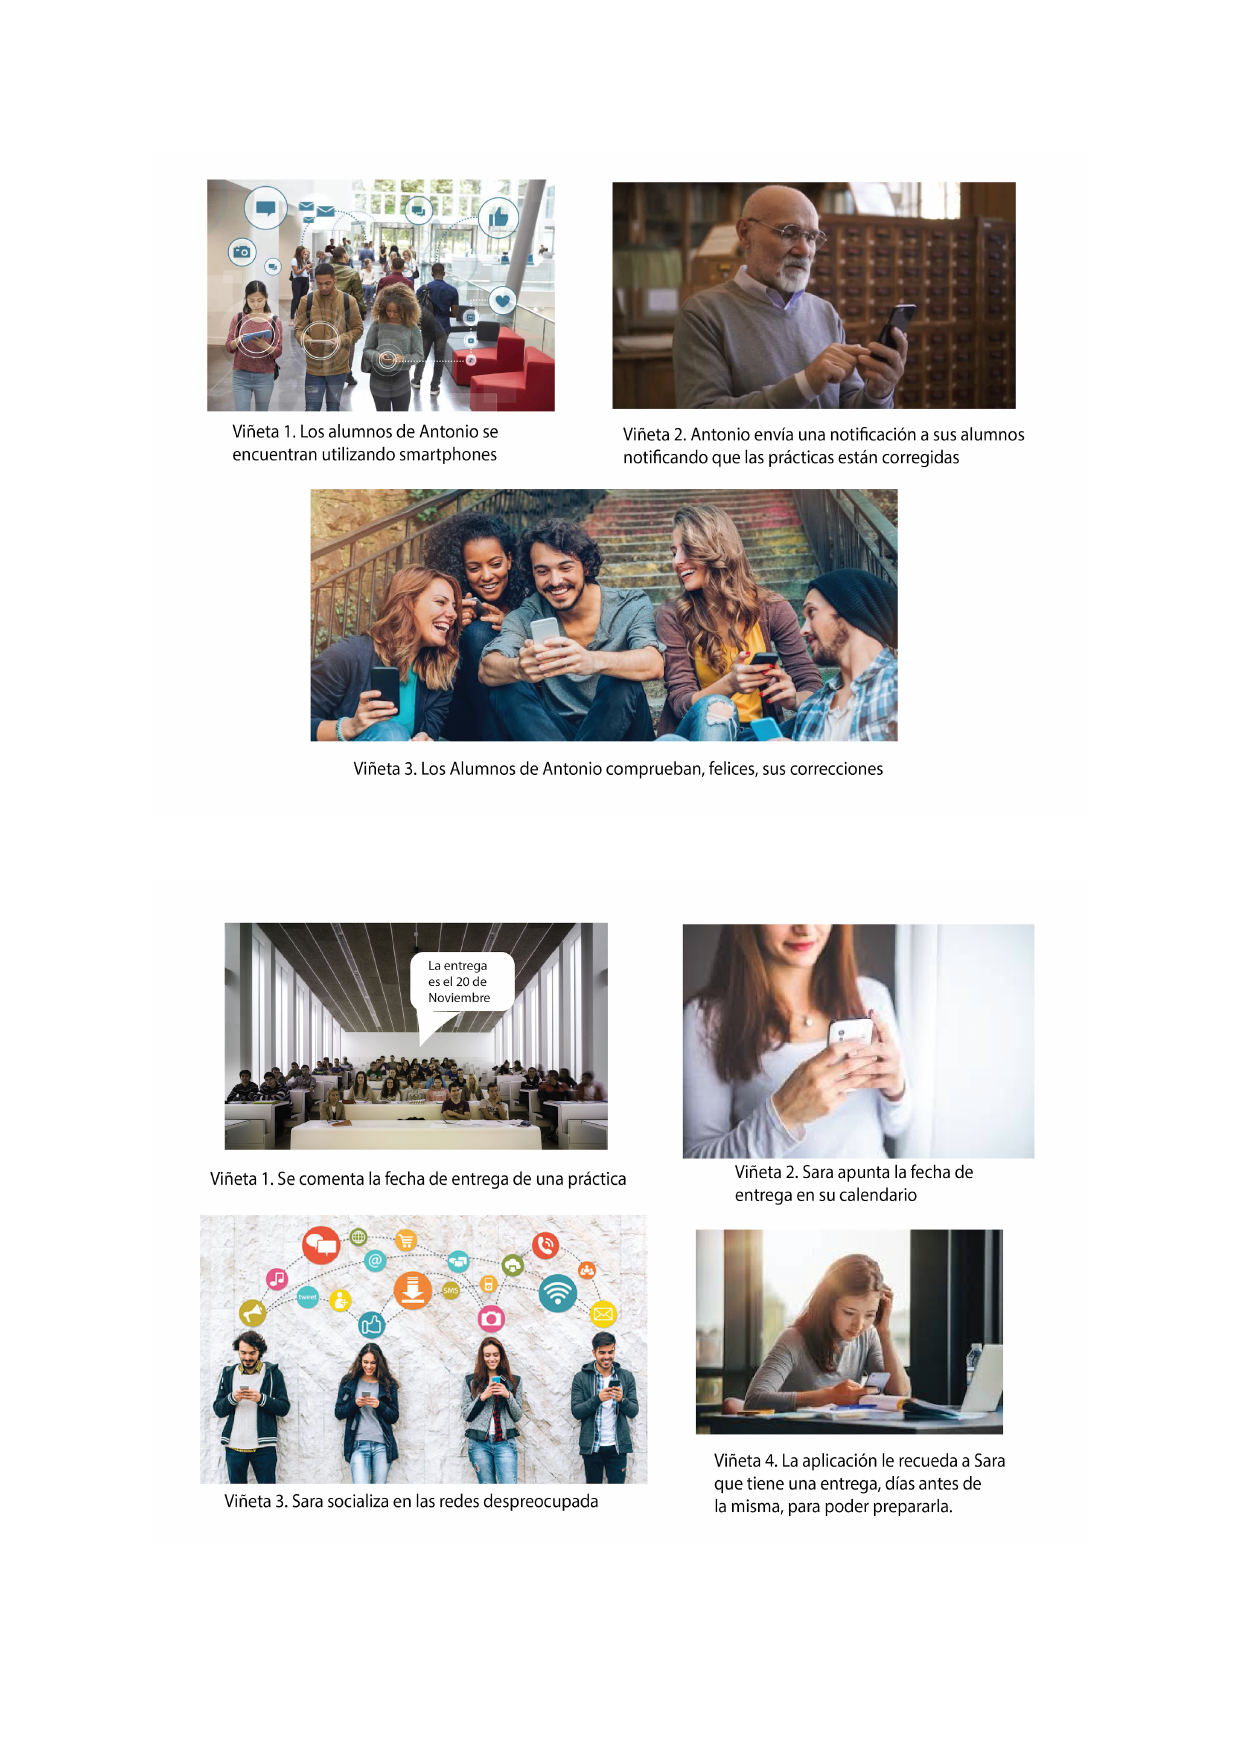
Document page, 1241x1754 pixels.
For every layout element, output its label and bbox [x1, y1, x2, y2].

picture [150, 878, 1091, 1544]
picture [150, 150, 1091, 815]
